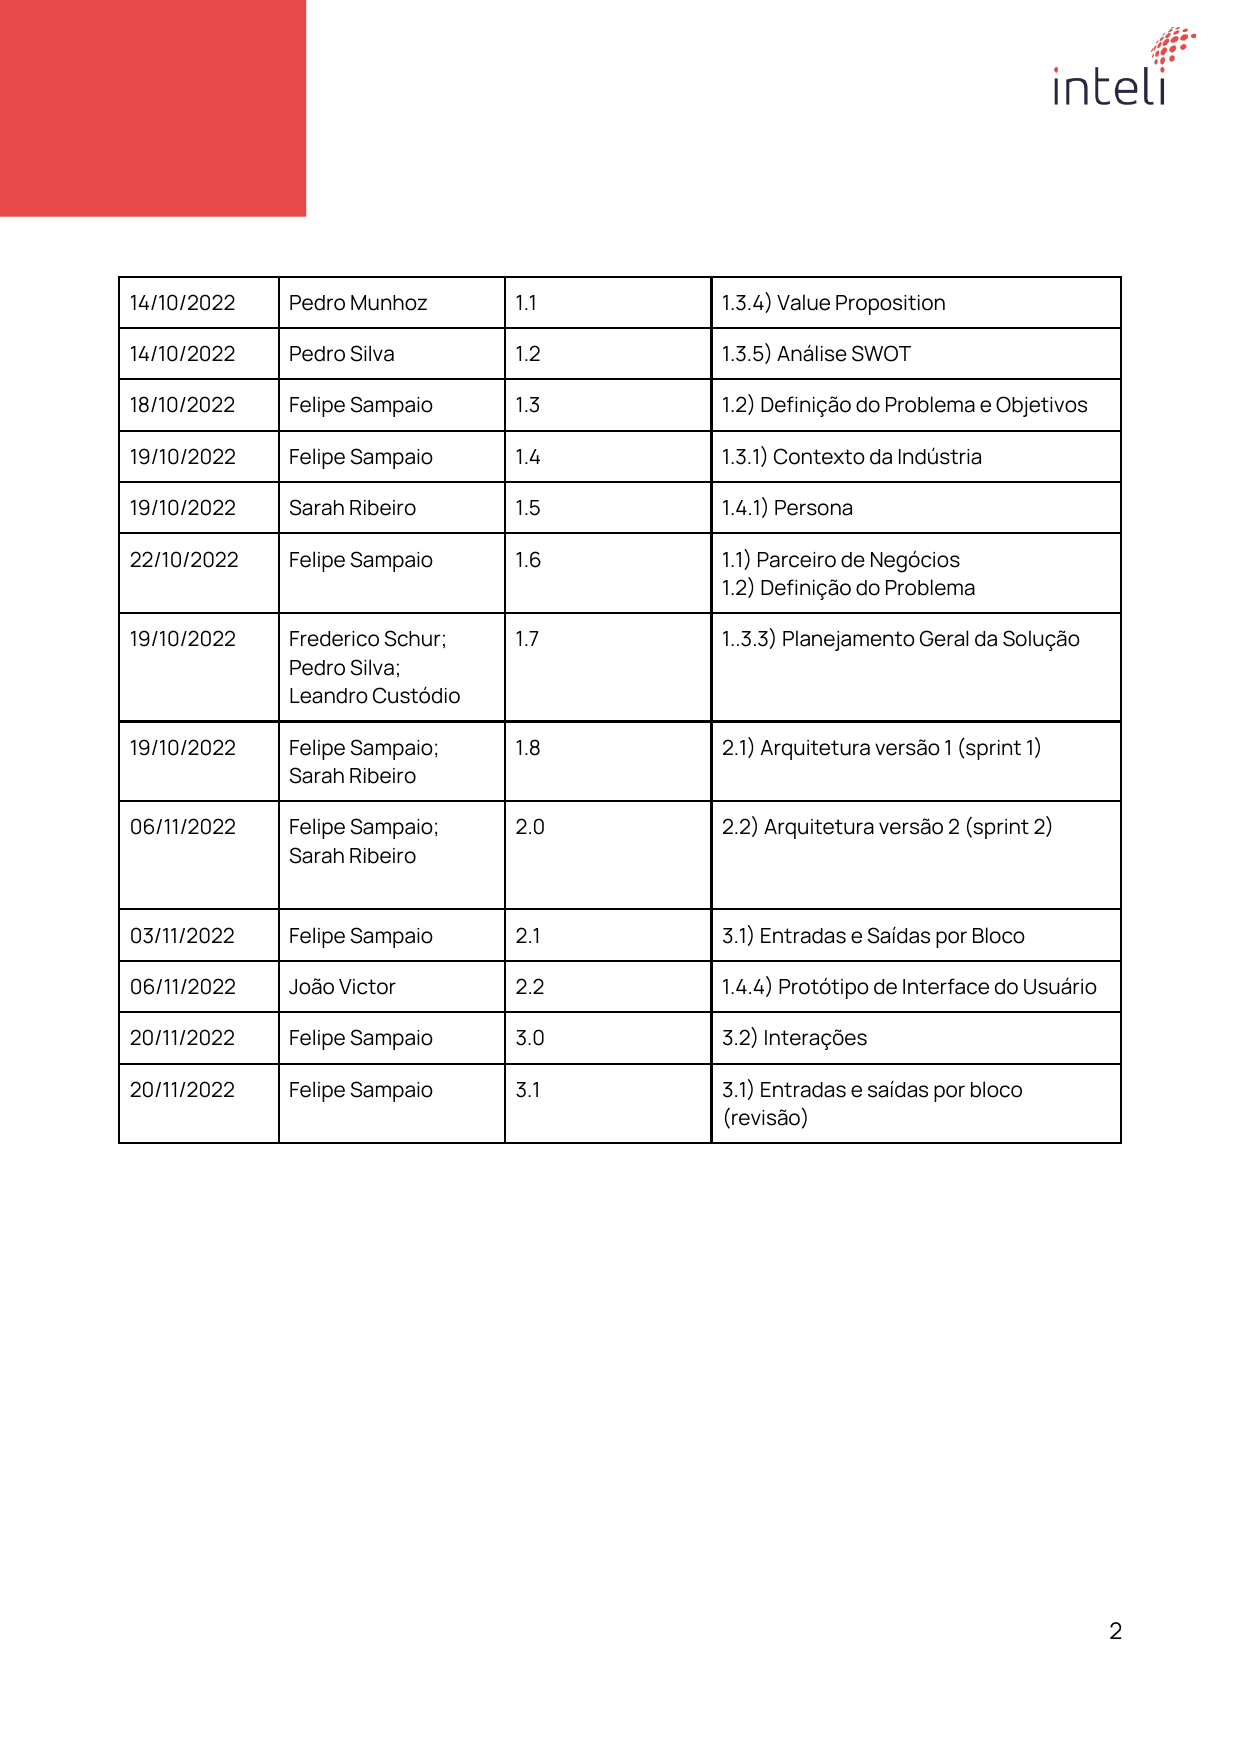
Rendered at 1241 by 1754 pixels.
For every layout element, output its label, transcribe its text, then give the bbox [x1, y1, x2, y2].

table_cell Felipe Sampaio [280, 1013, 504, 1062]
table_cell 1.1 [506, 278, 710, 327]
table_cell 2.0 [506, 802, 710, 908]
table_cell 2.2) Arquitetura versão 2 (sprint 2) [713, 802, 1120, 908]
table_cell 18/10/2022 [120, 380, 278, 429]
table_cell Felipe Sampaio [280, 432, 504, 481]
table_cell 19/10/2022 [120, 483, 278, 532]
table_cell Pedro Munhoz [280, 278, 504, 327]
table_cell 06/11/2022 [120, 802, 278, 908]
table_cell Sarah Ribeiro [280, 483, 504, 532]
table_cell 1.3.4) Value Proposition [713, 278, 1120, 327]
table_cell 03/11/2022 [120, 910, 278, 960]
table_cell Frederico Schur; Pedro Silva; Leandro Custódio [280, 614, 504, 720]
table_cell 19/10/2022 [120, 614, 278, 720]
table_cell 2.1 [506, 910, 710, 960]
table_cell 20/11/2022 [120, 1013, 278, 1062]
table_cell 1.1) Parceiro de Negócios 1.2) Definição do Problema [713, 534, 1120, 612]
table_cell Felipe Sampaio [280, 910, 504, 960]
table_cell 14/10/2022 [120, 329, 278, 378]
table_cell Felipe Sampaio; Sarah Ribeiro [280, 723, 504, 800]
table_cell 3.2) Interações [713, 1013, 1120, 1062]
table_cell 1.8 [506, 723, 710, 800]
picture [1054, 27, 1197, 105]
table_cell 3.1) Entradas e Saídas por Bloco [713, 910, 1120, 960]
table_cell 1.4.1) Persona [713, 483, 1120, 532]
table_cell 14/10/2022 [120, 278, 278, 327]
table_cell 1.7 [506, 614, 710, 720]
table_cell 2.2 [506, 962, 710, 1011]
table_cell João Victor [280, 962, 504, 1011]
table_cell 3.0 [506, 1013, 710, 1062]
table_cell 1.3 [506, 380, 710, 429]
table_cell 1.2) Definição do Problema e Objetivos [713, 380, 1120, 429]
table_cell 1.3.5) Análise SWOT [713, 329, 1120, 378]
table_cell 19/10/2022 [120, 723, 278, 800]
table_cell Felipe Sampaio; Sarah Ribeiro [280, 802, 504, 908]
table_cell 1.4.4) Protótipo de Interface do Usuário [713, 962, 1120, 1011]
table_cell 1.3.1) Contexto da Indústria [713, 432, 1120, 481]
table_cell 06/11/2022 [120, 962, 278, 1011]
picture [0, 0, 307, 217]
table_cell Felipe Sampaio [280, 380, 504, 429]
table_cell 1.4 [506, 432, 710, 481]
table_cell 22/10/2022 [120, 534, 278, 612]
table_cell 1.5 [506, 483, 710, 532]
table_cell 2.1) Arquitetura versão 1 (sprint 1) [713, 723, 1120, 800]
table_cell 3.1 [506, 1065, 710, 1142]
table_cell 1..3.3) Planejamento Geral da Solução [713, 614, 1120, 720]
table_cell 20/11/2022 [120, 1065, 278, 1142]
table_cell 19/10/2022 [120, 432, 278, 481]
table_cell Felipe Sampaio [280, 1065, 504, 1142]
table_cell 1.2 [506, 329, 710, 378]
table_cell 3.1) Entradas e saídas por bloco (revisão) [713, 1065, 1120, 1142]
table_cell Felipe Sampaio [280, 534, 504, 612]
table_cell 1.6 [506, 534, 710, 612]
table_cell Pedro Silva [280, 329, 504, 378]
